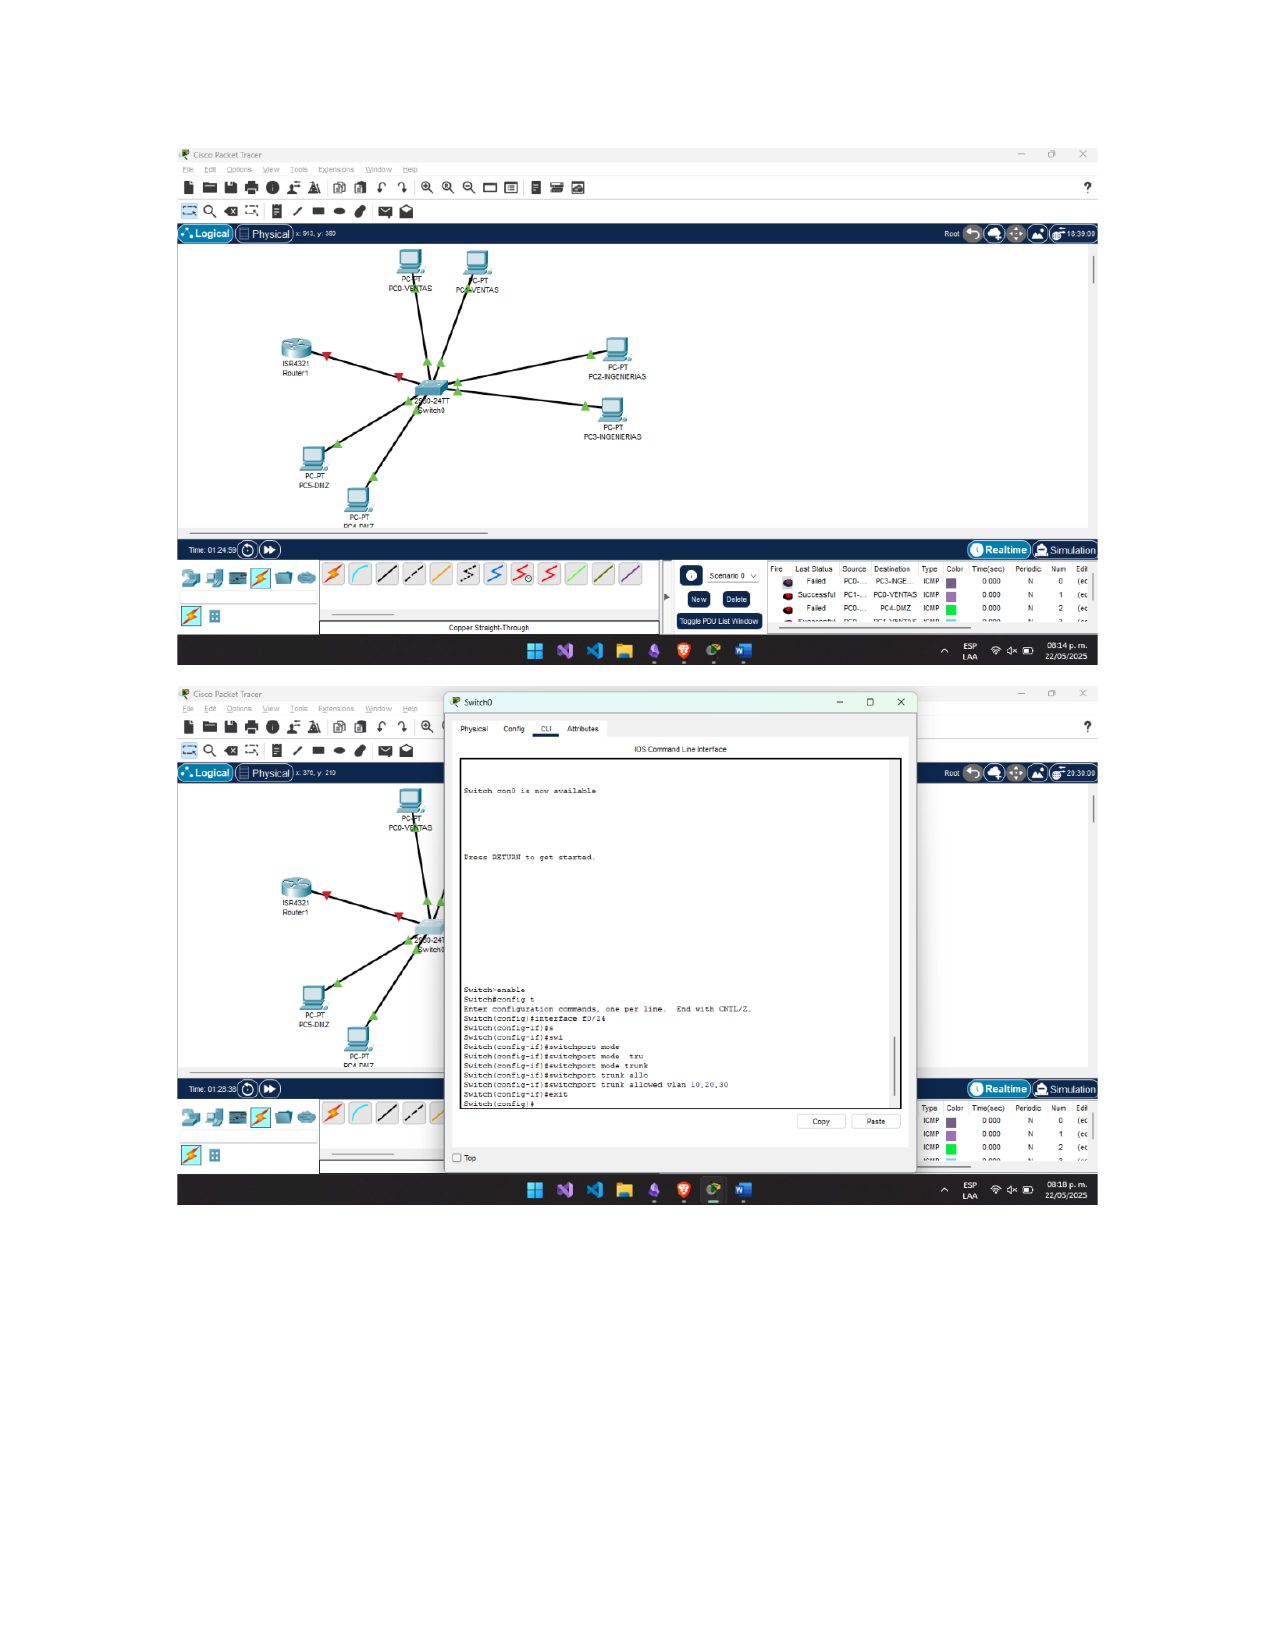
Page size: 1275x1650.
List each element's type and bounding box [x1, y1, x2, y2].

picture [177, 686, 1098, 1205]
picture [177, 147, 1098, 665]
picture [204, 230, 229, 238]
